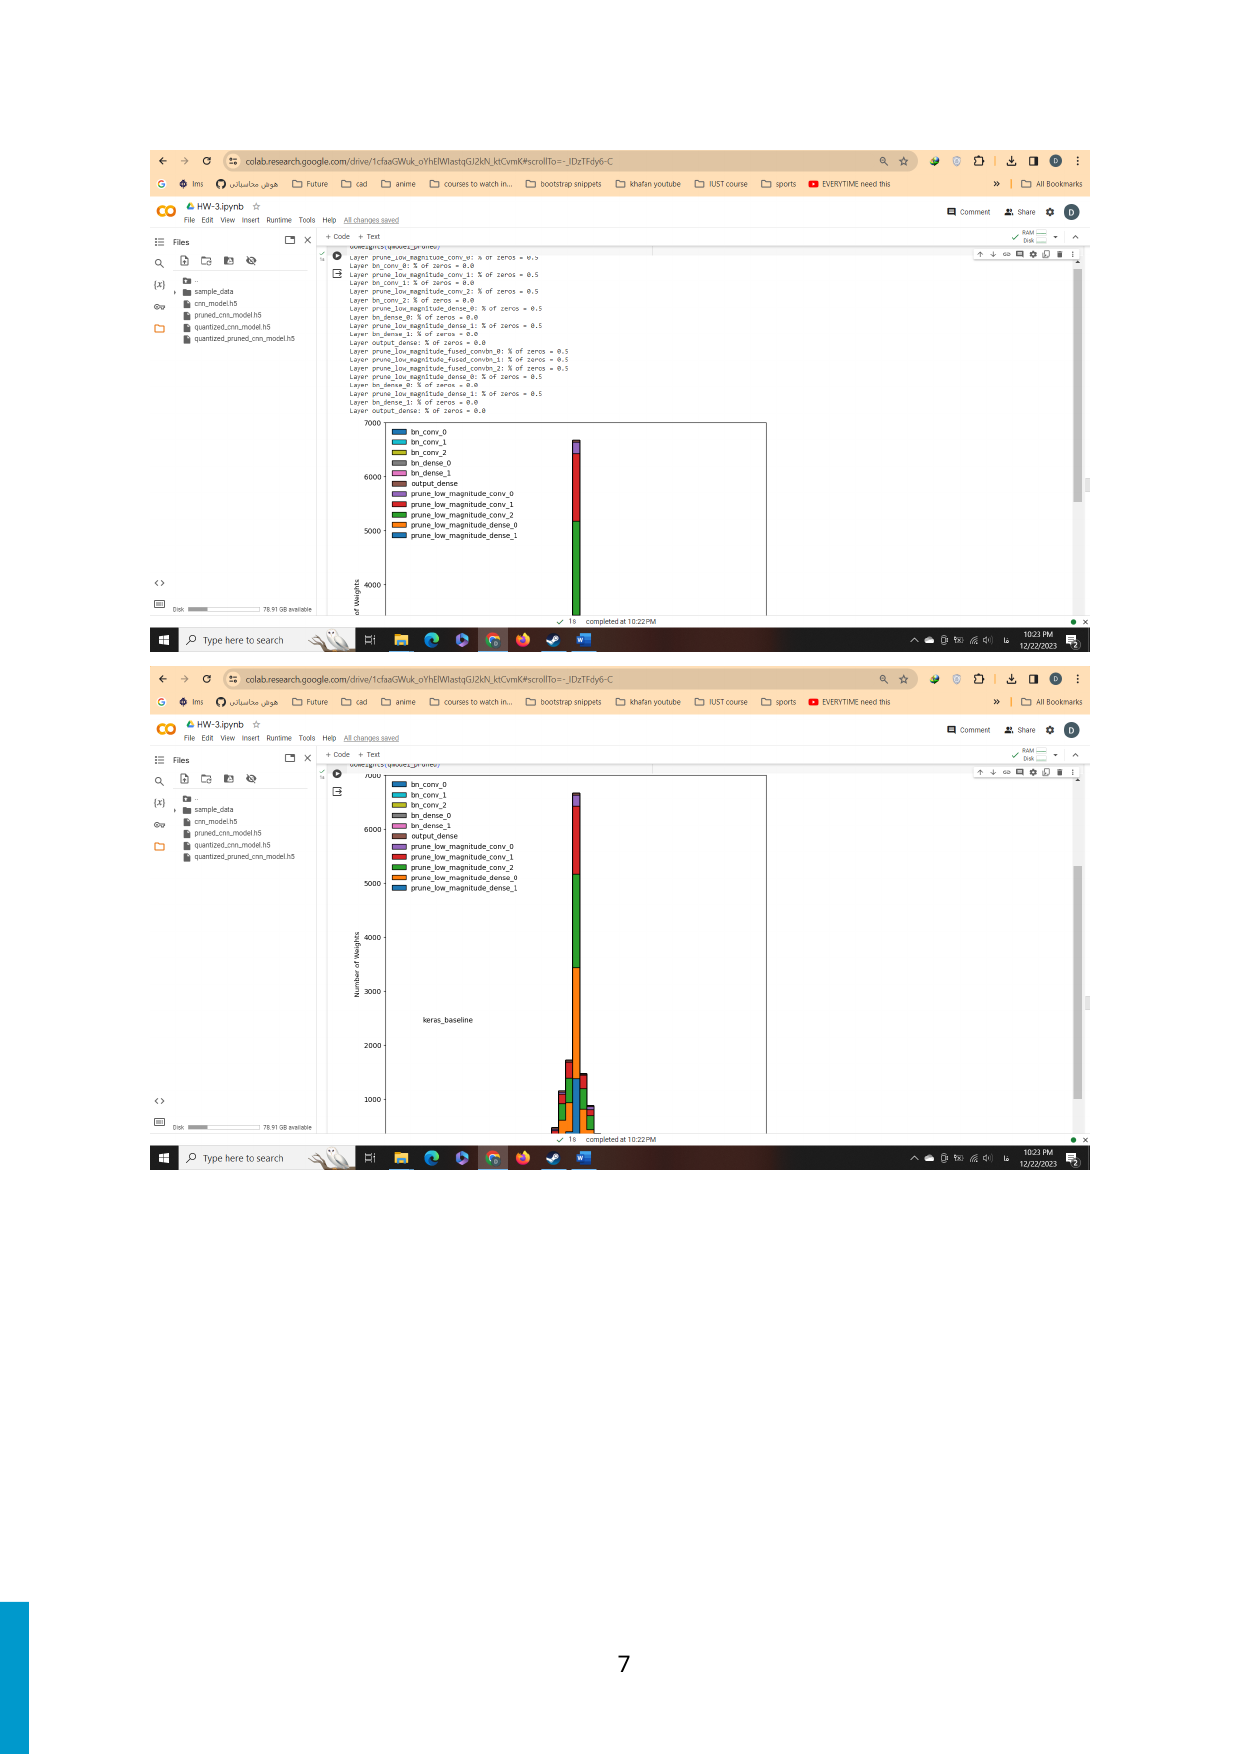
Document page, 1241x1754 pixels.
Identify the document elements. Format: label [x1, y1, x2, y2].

picture [150, 150, 1090, 652]
picture [150, 666, 1090, 1170]
